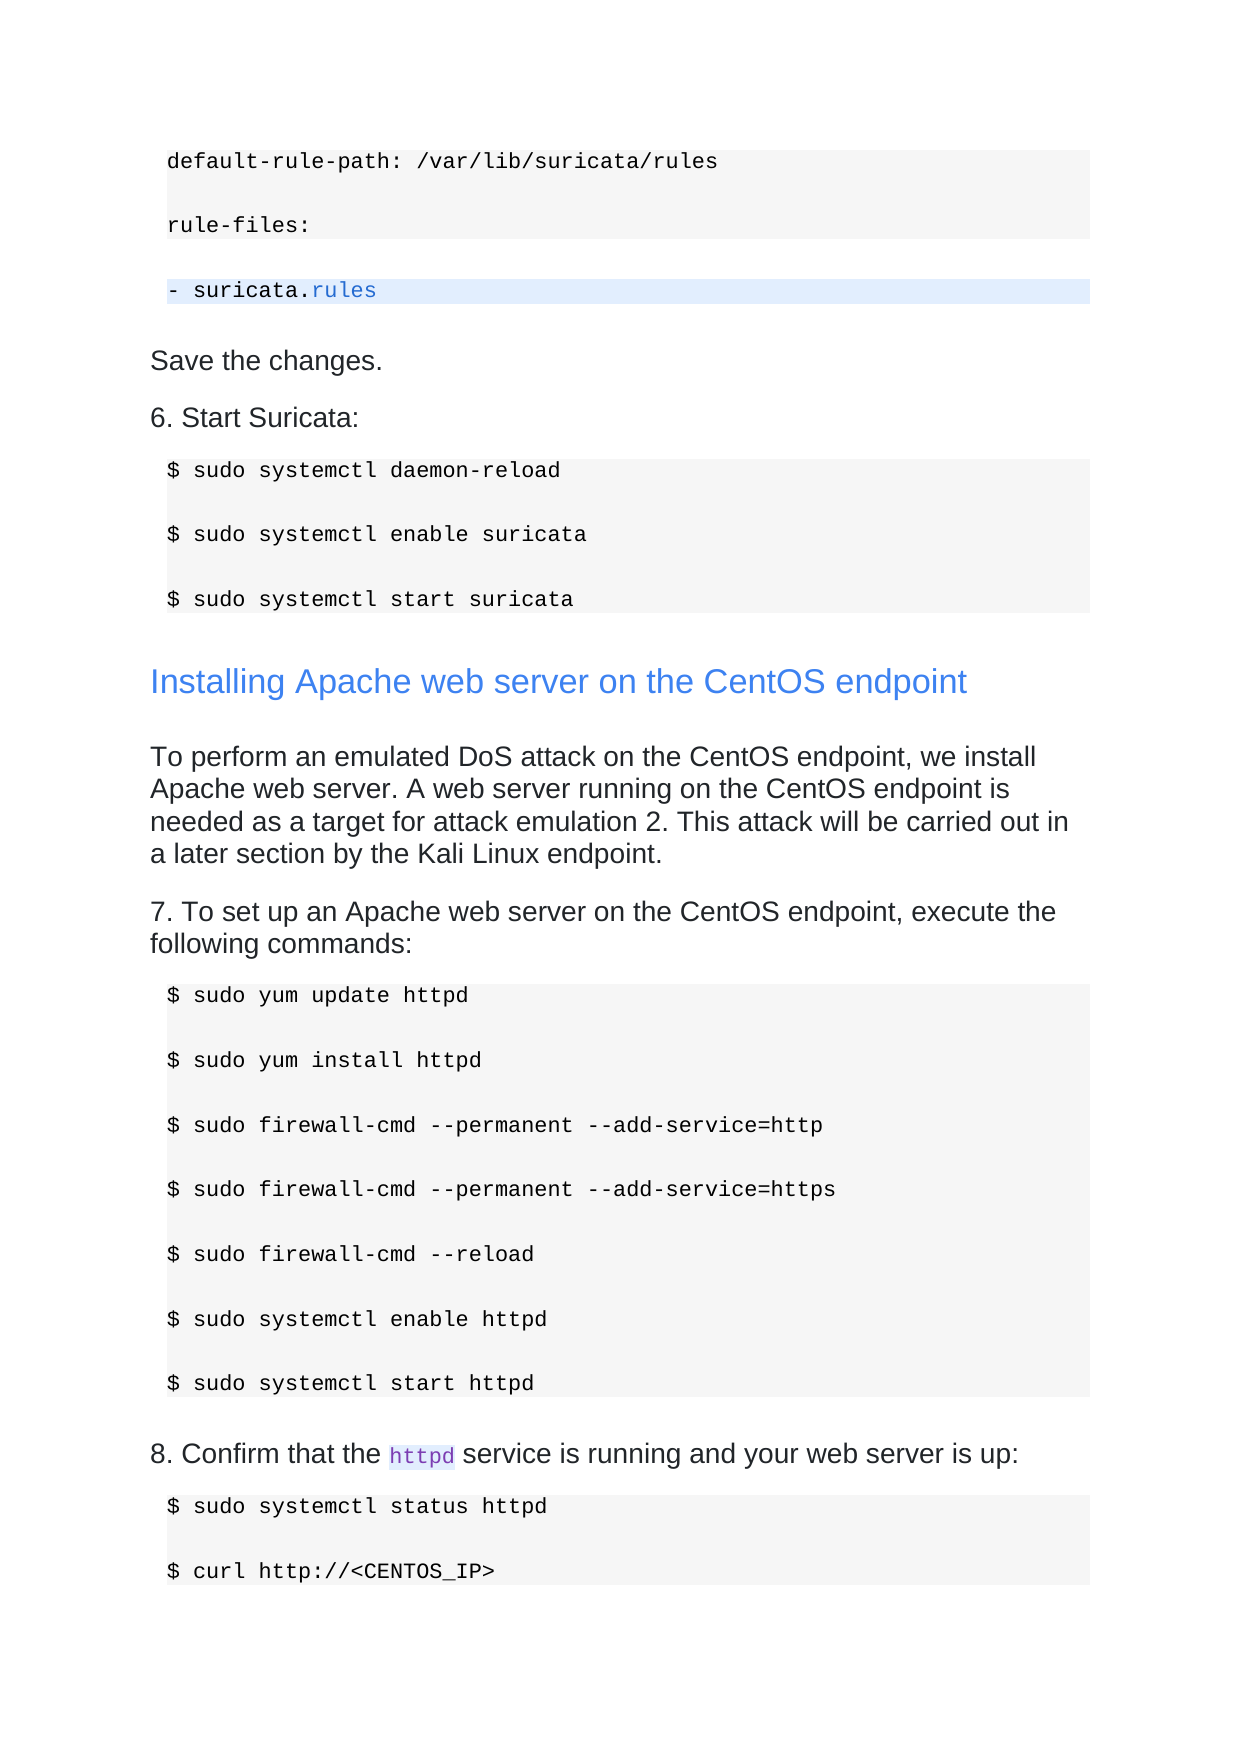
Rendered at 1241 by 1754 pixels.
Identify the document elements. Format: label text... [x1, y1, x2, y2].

text - suricata.rules [167, 279, 1090, 304]
text $ sudo systemctl daemon-reload [167, 459, 1090, 484]
text $ sudo firewall-cmd --reload [167, 1243, 1090, 1268]
text $ sudo yum install httpd [167, 1049, 1090, 1074]
text $ sudo yum update httpd [167, 984, 1090, 1009]
text $ sudo systemctl start suricata [167, 588, 1090, 613]
text 8. Confirm that the httpd service is running and your web server is up: [150, 1437, 1090, 1470]
text To perform an emulated DoS attack on the CentOS endpoint, we install Apache web server. A web server running on the CentOS endpoint is needed as a target for attack emulation 2. This attack will be carried out in a later section by the Kali Linux endpoint. [150, 740, 1090, 869]
text $ sudo systemctl status httpd [167, 1495, 1090, 1520]
text $ sudo firewall-cmd --permanent --add-service=https [167, 1178, 1090, 1203]
text $ sudo systemctl start httpd [167, 1372, 1090, 1397]
text $ sudo systemctl enable suricata [167, 523, 1090, 548]
text default-rule-path: /var/lib/suricata/rules [167, 150, 1090, 175]
text rule-files: [167, 215, 1090, 239]
text 6. Start Suricata: [150, 401, 1090, 434]
subtitle Installing Apache web server on the CentOS endpoint [150, 661, 1090, 701]
text 7. To set up an Apache web server on the CentOS endpoint, execute the following commands: [150, 894, 1090, 959]
text $ sudo firewall-cmd --permanent --add-service=http [167, 1114, 1090, 1138]
text Save the changes. [150, 344, 1090, 376]
text $ sudo systemctl enable httpd [167, 1308, 1090, 1333]
text $ curl http://<CENTOS_IP> [167, 1560, 1090, 1585]
